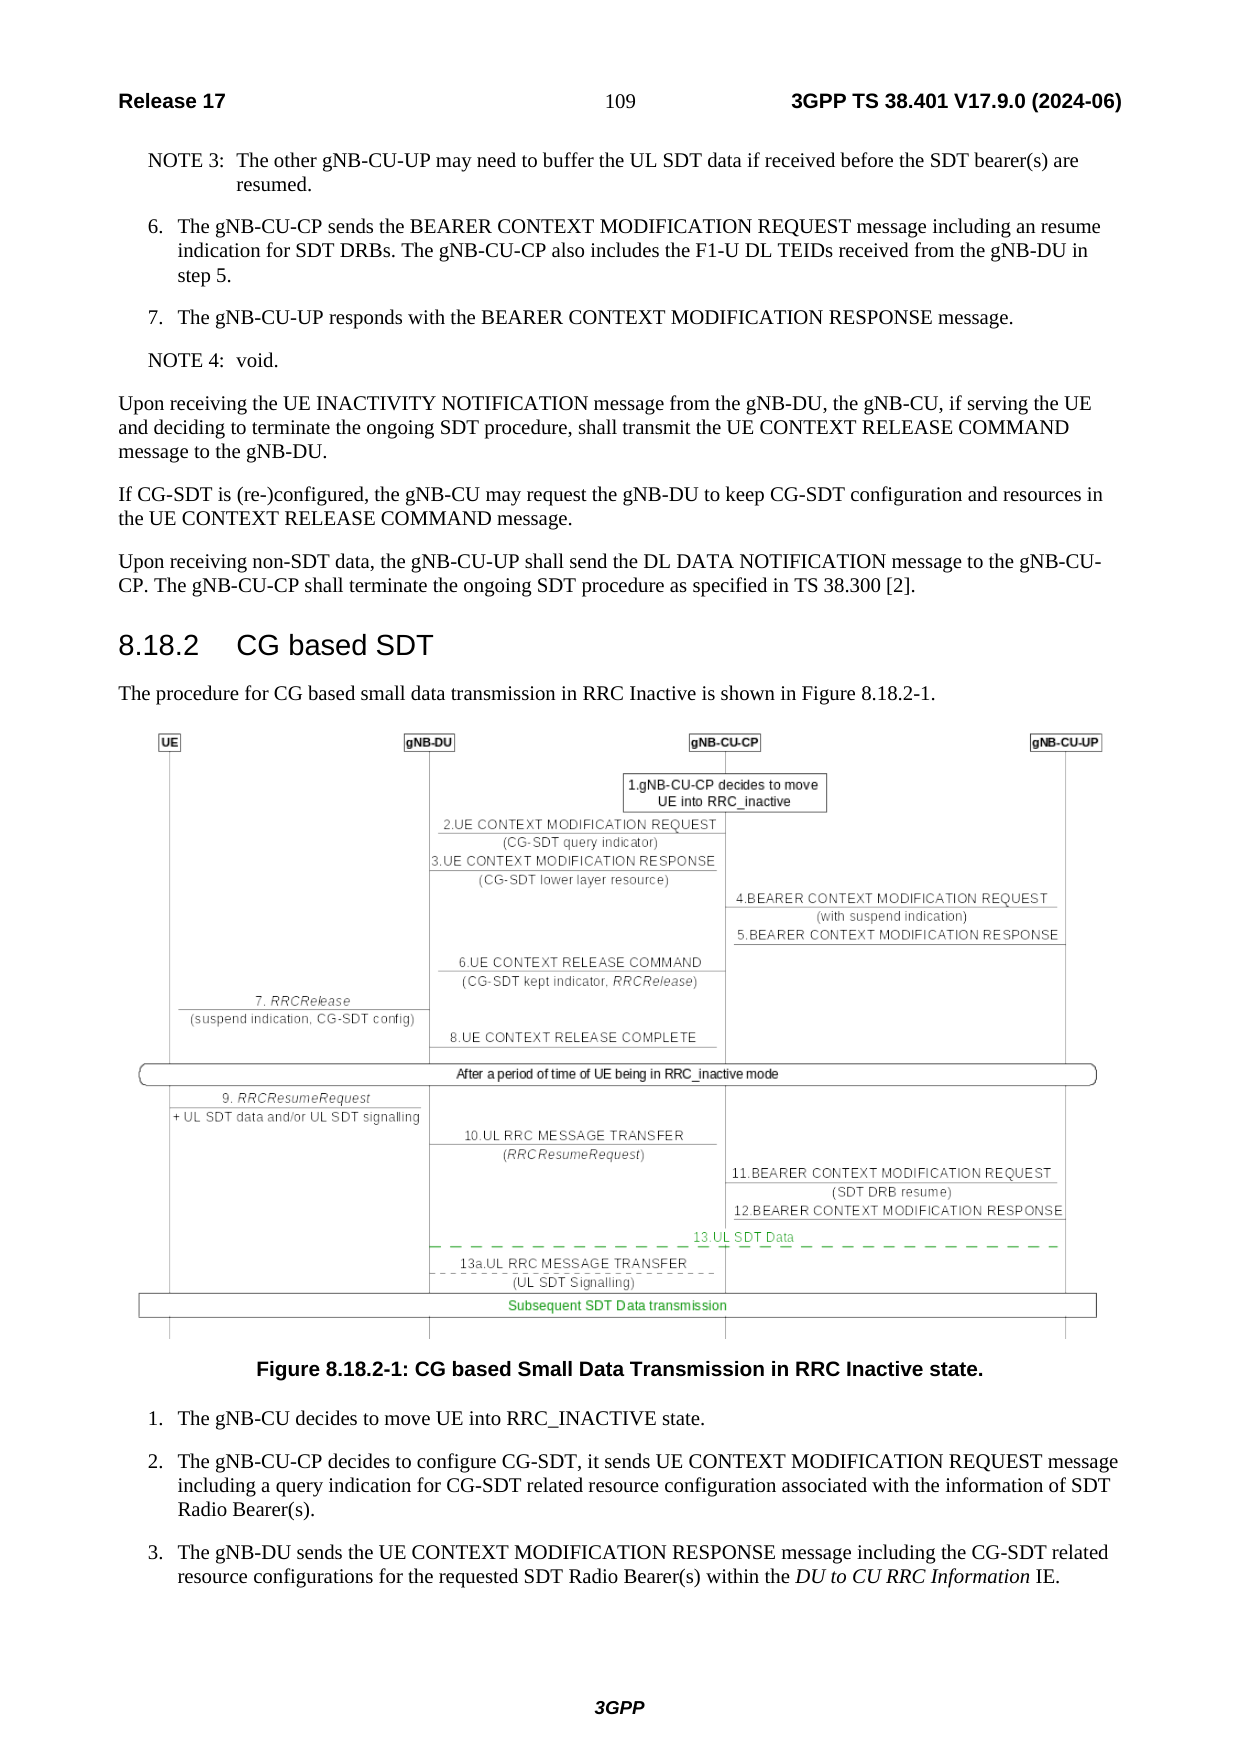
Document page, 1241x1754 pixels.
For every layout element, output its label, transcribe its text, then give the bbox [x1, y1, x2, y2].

subtitle 8.18.2 CG based SDT [118, 628, 1122, 662]
text 3. The gNB-DU sends the UE CONTEXT MODIFICATION RESPONSE message including the CG-SDT related resource configurations for the requested SDT Radio Bearer(s) within the DU to CU RRC Information IE. [148, 1540, 1122, 1588]
text Upon receiving non-SDT data, the gNB-CU-UP shall send the DL DATA NOTIFICATION message to the gNB-CU-CP. The gNB-CU-CP shall terminate the ongoing SDT procedure as specified in TS 38.300 [2]. [118, 549, 1122, 597]
text 6. The gNB-CU-CP sends the BEARER CONTEXT MODIFICATION REQUEST message including an resume indication for SDT DRBs. The gNB-CU-CP also includes the F1-U DL TEIDs received from the gNB-DU in step 5. [148, 214, 1122, 287]
text NOTE 3: The other gNB-CU-UP may need to buffer the UL SDT data if received before the SDT bearer(s) are resumed. [148, 147, 1122, 196]
text Figure 8.18.2-1: CG based Small Data Transmission in RRC Inactive state. [118, 1357, 1122, 1381]
text 7. The gNB-CU-UP responds with the BEARER CONTEXT MODIFICATION RESPONSE message. [148, 305, 1122, 329]
text 2. The gNB-CU-CP decides to configure CG-SDT, it sends UE CONTEXT MODIFICATION REQUEST message including a query indication for CG-SDT related resource configuration associated with the information of SDT Radio Bearer(s). [148, 1449, 1122, 1521]
text 1. The gNB-CU decides to move UE into RRC_INACTIVE state. [148, 1406, 1122, 1430]
text Upon receiving the UE INACTIVITY NOTIFICATION message from the gNB-DU, the gNB-CU, if serving the UE and deciding to terminate the ongoing SDT procedure, shall transmit the UE CONTEXT RELEASE COMMAND message to the gNB-DU. [118, 391, 1122, 463]
text If CG-SDT is (re-)configured, the gNB-CU may request the gNB-DU to keep CG-SDT configuration and resources in the UE CONTEXT RELEASE COMMAND message. [118, 482, 1122, 530]
text NOTE 4: void. [148, 348, 1122, 372]
text The procedure for CG based small data transmission in RRC Inactive is shown in Figure 8.18.2-1. [118, 680, 1122, 704]
